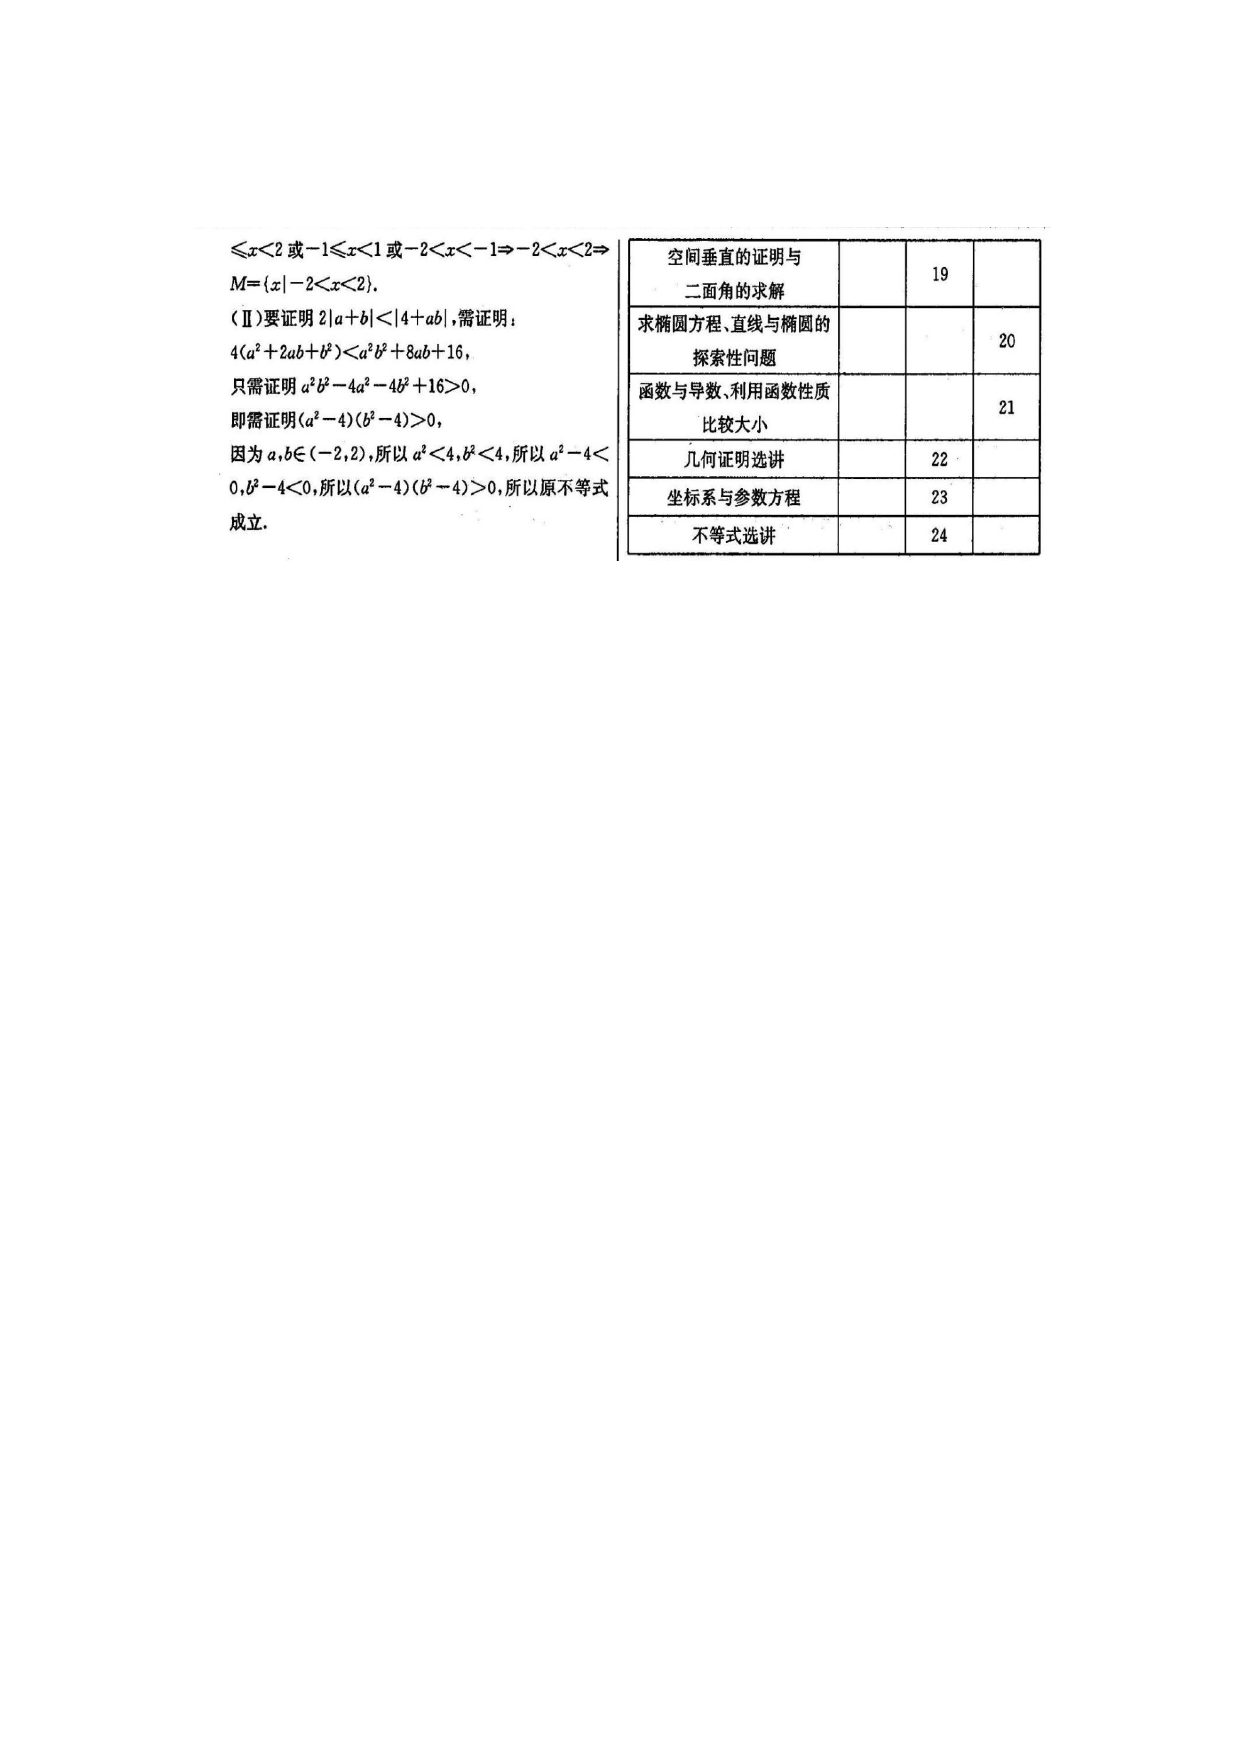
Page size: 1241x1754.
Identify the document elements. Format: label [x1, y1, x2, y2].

picture [187, 227, 1052, 561]
